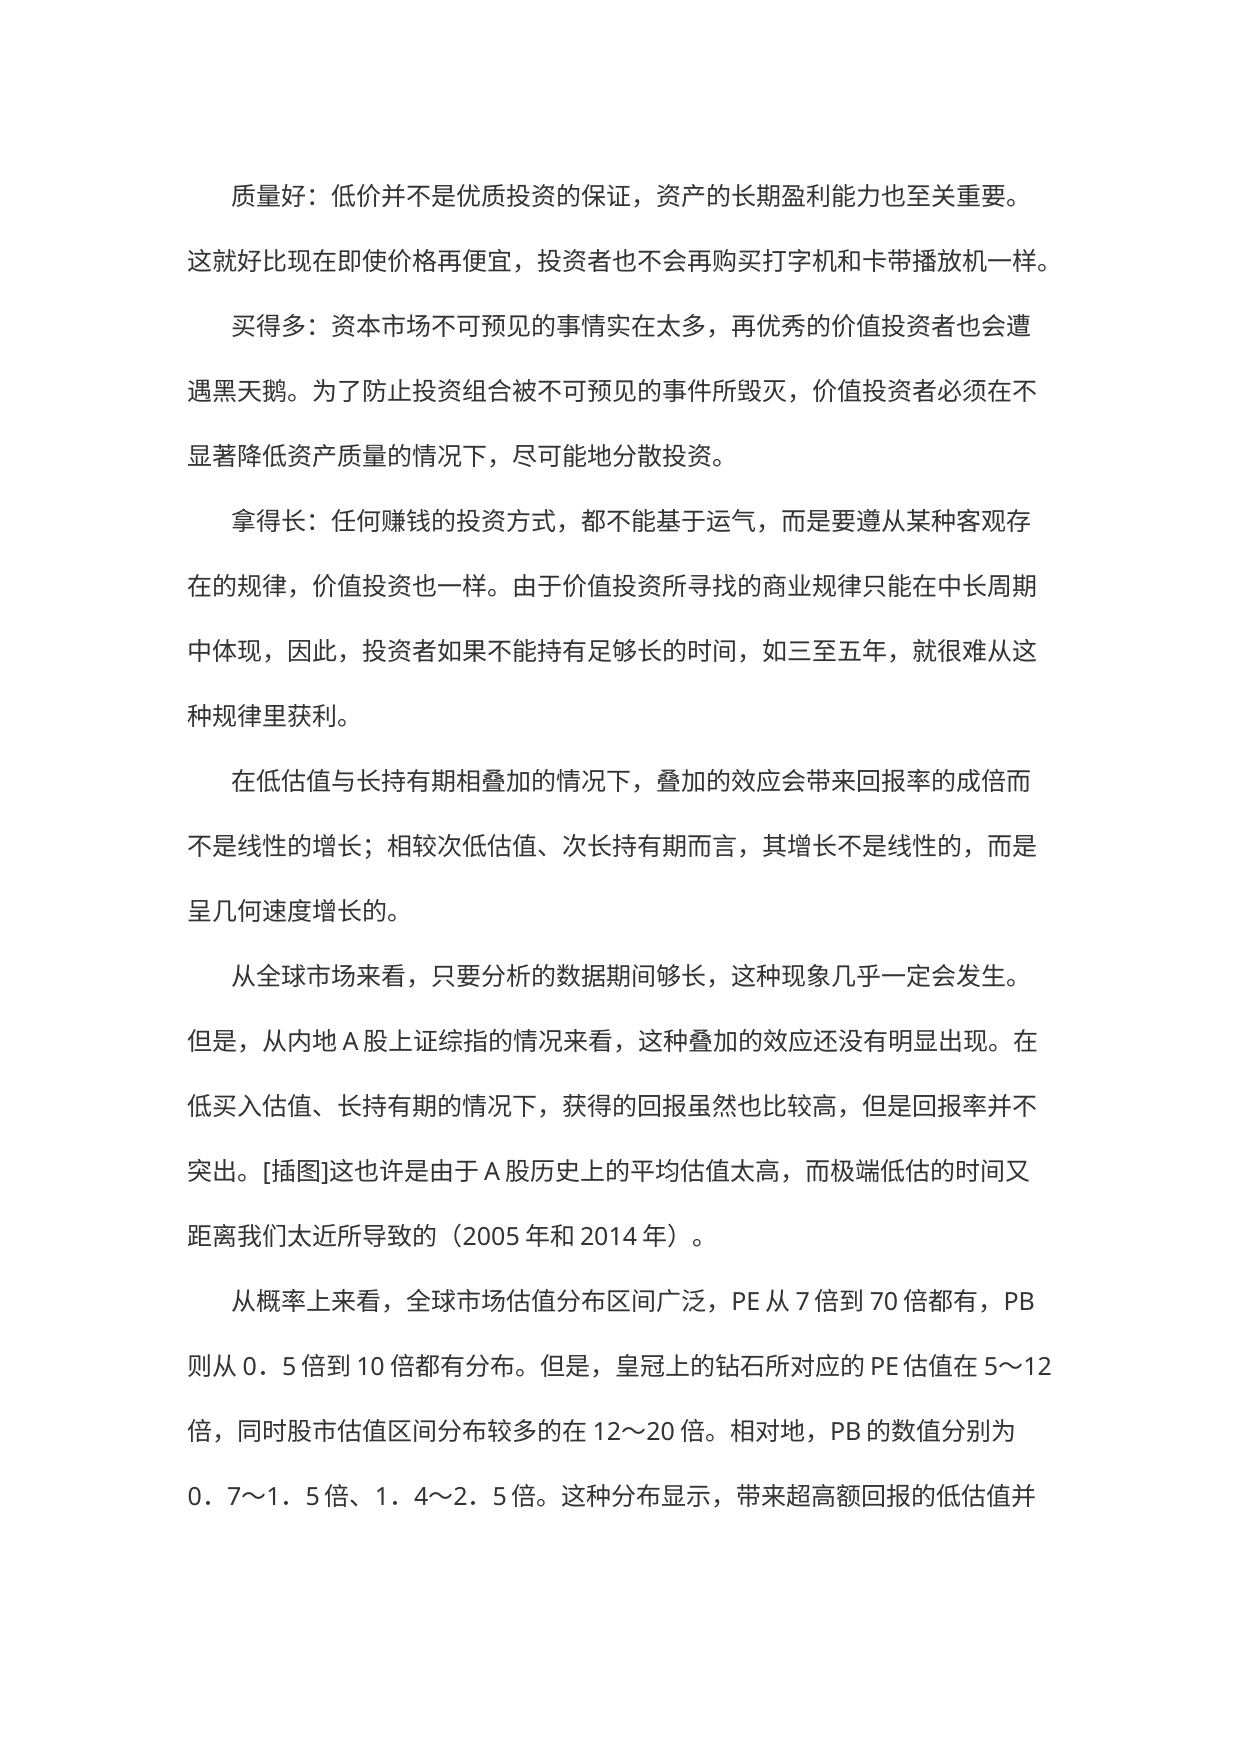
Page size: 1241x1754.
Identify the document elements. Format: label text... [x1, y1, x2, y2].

text 拿得长：任何赚钱的投资方式，都不能基于运气，而是要遵从某种客观存在的规律，价值投资也一样。由于价值投资所寻找的商业规律只能在中长周期中体现，因此，投资者如果不能持有足够长的时间，如三至五年，就很难从这种规律里获利。 [187, 487, 1053, 747]
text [187, 1267, 1053, 1527]
text 从全球市场来看，只要分析的数据期间够长，这种现象几乎一定会发生。但是，从内地A股上证综指的情况来看，这种叠加的效应还没有明显出现。在低买入估值、长持有期的情况下，获得的回报虽然也比较高，但是回报率并不突出。[插图]这也许是由于A股历史上的平均估值太高，而极端低估的时间又距离我们太近所导致的（2005年和2014年）。 [187, 942, 1053, 1267]
text 买得多：资本市场不可预见的事情实在太多，再优秀的价值投资者也会遭遇黑天鹅。为了防止投资组合被不可预见的事件所毁灭，价值投资者必须在不显著降低资产质量的情况下，尽可能地分散投资。 [187, 292, 1053, 487]
text 质量好：低价并不是优质投资的保证，资产的长期盈利能力也至关重要。这就好比现在即使价格再便宜，投资者也不会再购买打字机和卡带播放机一样。 [187, 162, 1053, 292]
text 在低估值与长持有期相叠加的情况下，叠加的效应会带来回报率的成倍而不是线性的增长；相较次低估值、次长持有期而言，其增长不是线性的，而是呈几何速度增长的。 [187, 747, 1053, 942]
